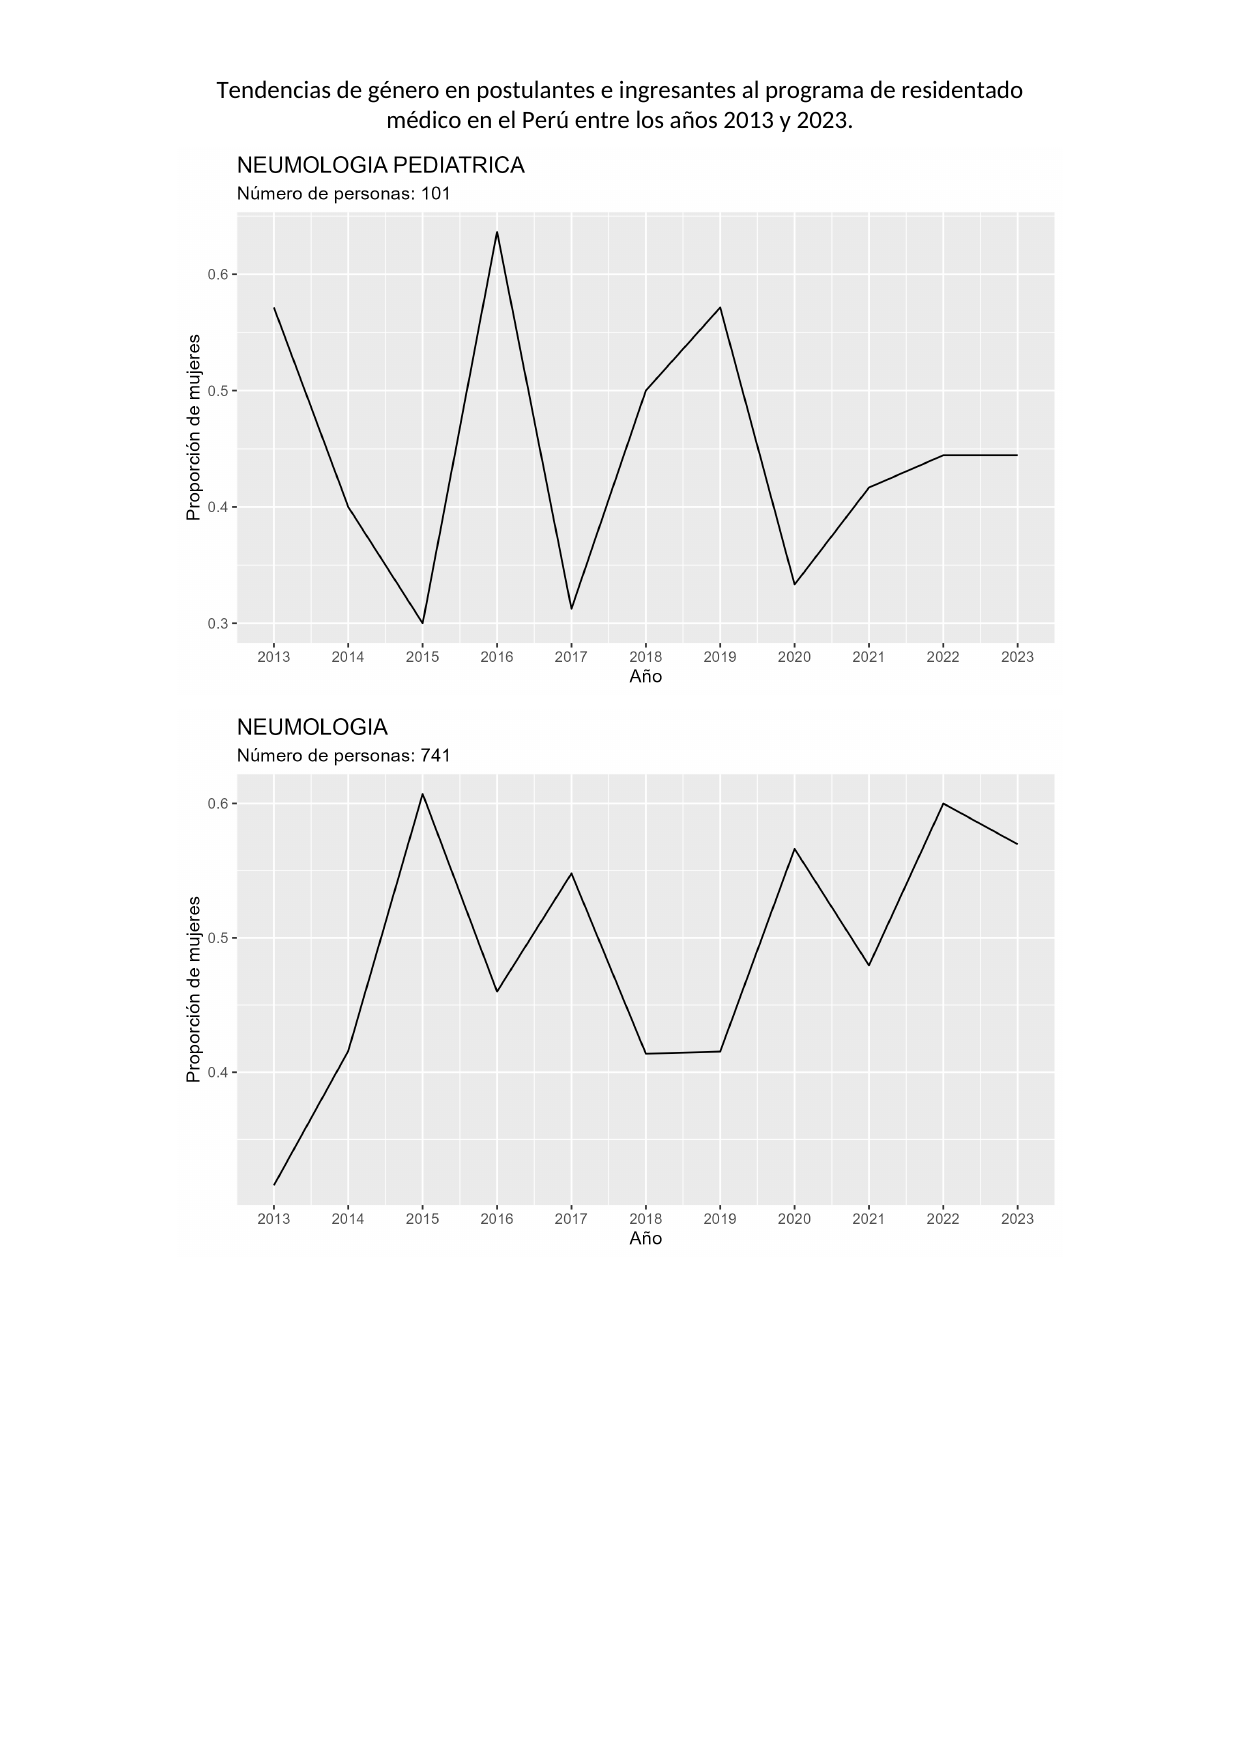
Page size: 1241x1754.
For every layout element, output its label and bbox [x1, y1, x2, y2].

picture [177, 709, 1063, 1257]
picture [177, 147, 1063, 695]
